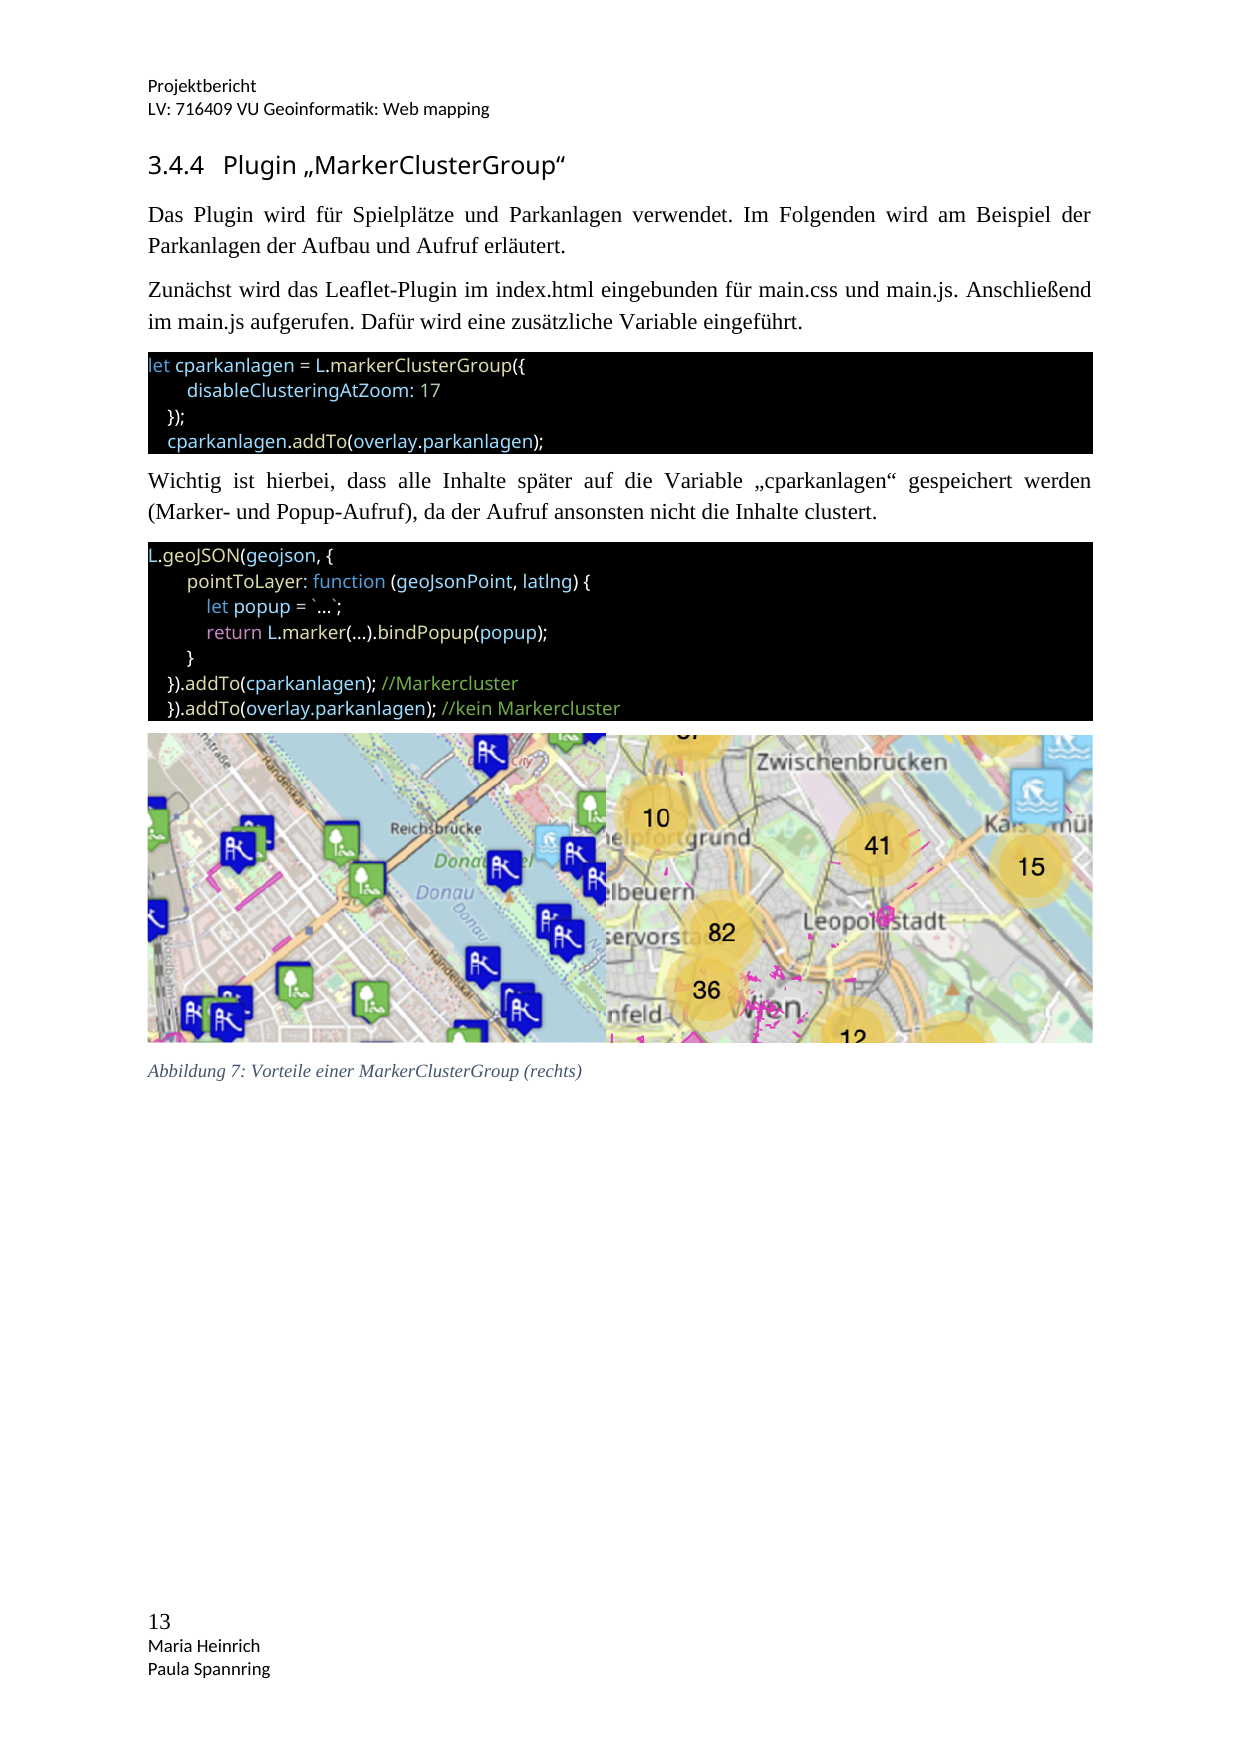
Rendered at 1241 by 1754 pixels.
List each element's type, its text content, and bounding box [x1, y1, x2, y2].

text Das Plugin wird für Spielplätze und Parkanlagen verwendet. Im Folgenden wird am Beispiel der Parkanlagen der Aufbau und Aufruf erläutert. [148, 201, 1093, 259]
text }).addTo(overlay.parkanlagen); //kein Markercluster [148, 696, 1093, 721]
text cparkanlagen.addTo(overlay.parkanlagen); [148, 429, 1093, 454]
text let cparkanlagen = L.markerClusterGroup({ [148, 352, 1093, 378]
text Abbildung 7: Vorteile einer MarkerClusterGroup (rechts) [148, 1060, 1093, 1081]
subtitle Plugin „MarkerClusterGroup“ [148, 148, 1093, 182]
text disableClusteringAtZoom: 17 [148, 378, 1093, 403]
picture [147, 733, 1093, 1043]
text Zunächst wird das Leaflet-Plugin im index.html eingebunden für main.css und main.js. Anschließend im main.js aufgerufen. Dafür wird eine zusätzliche Variable eingeführt. [148, 277, 1093, 334]
text }).addTo(cparkanlagen); //Markercluster [148, 670, 1093, 696]
text }); [148, 403, 1093, 429]
text let popup = `…`; [148, 593, 1093, 619]
text L.geoJSON(geojson, { [148, 542, 1093, 568]
text pointToLayer: function (geoJsonPoint, latlng) { [148, 568, 1093, 593]
text Wichtig ist hierbei, dass alle Inhalte später auf die Variable „cparkanlagen“ gespeichert werden (Marker- und Popup-Aufruf), da der Aufruf ansonsten nicht die Inhalte clustert. [148, 467, 1093, 525]
text return L.marker(…).bindPopup(popup); [148, 619, 1093, 644]
text } [148, 644, 1093, 670]
